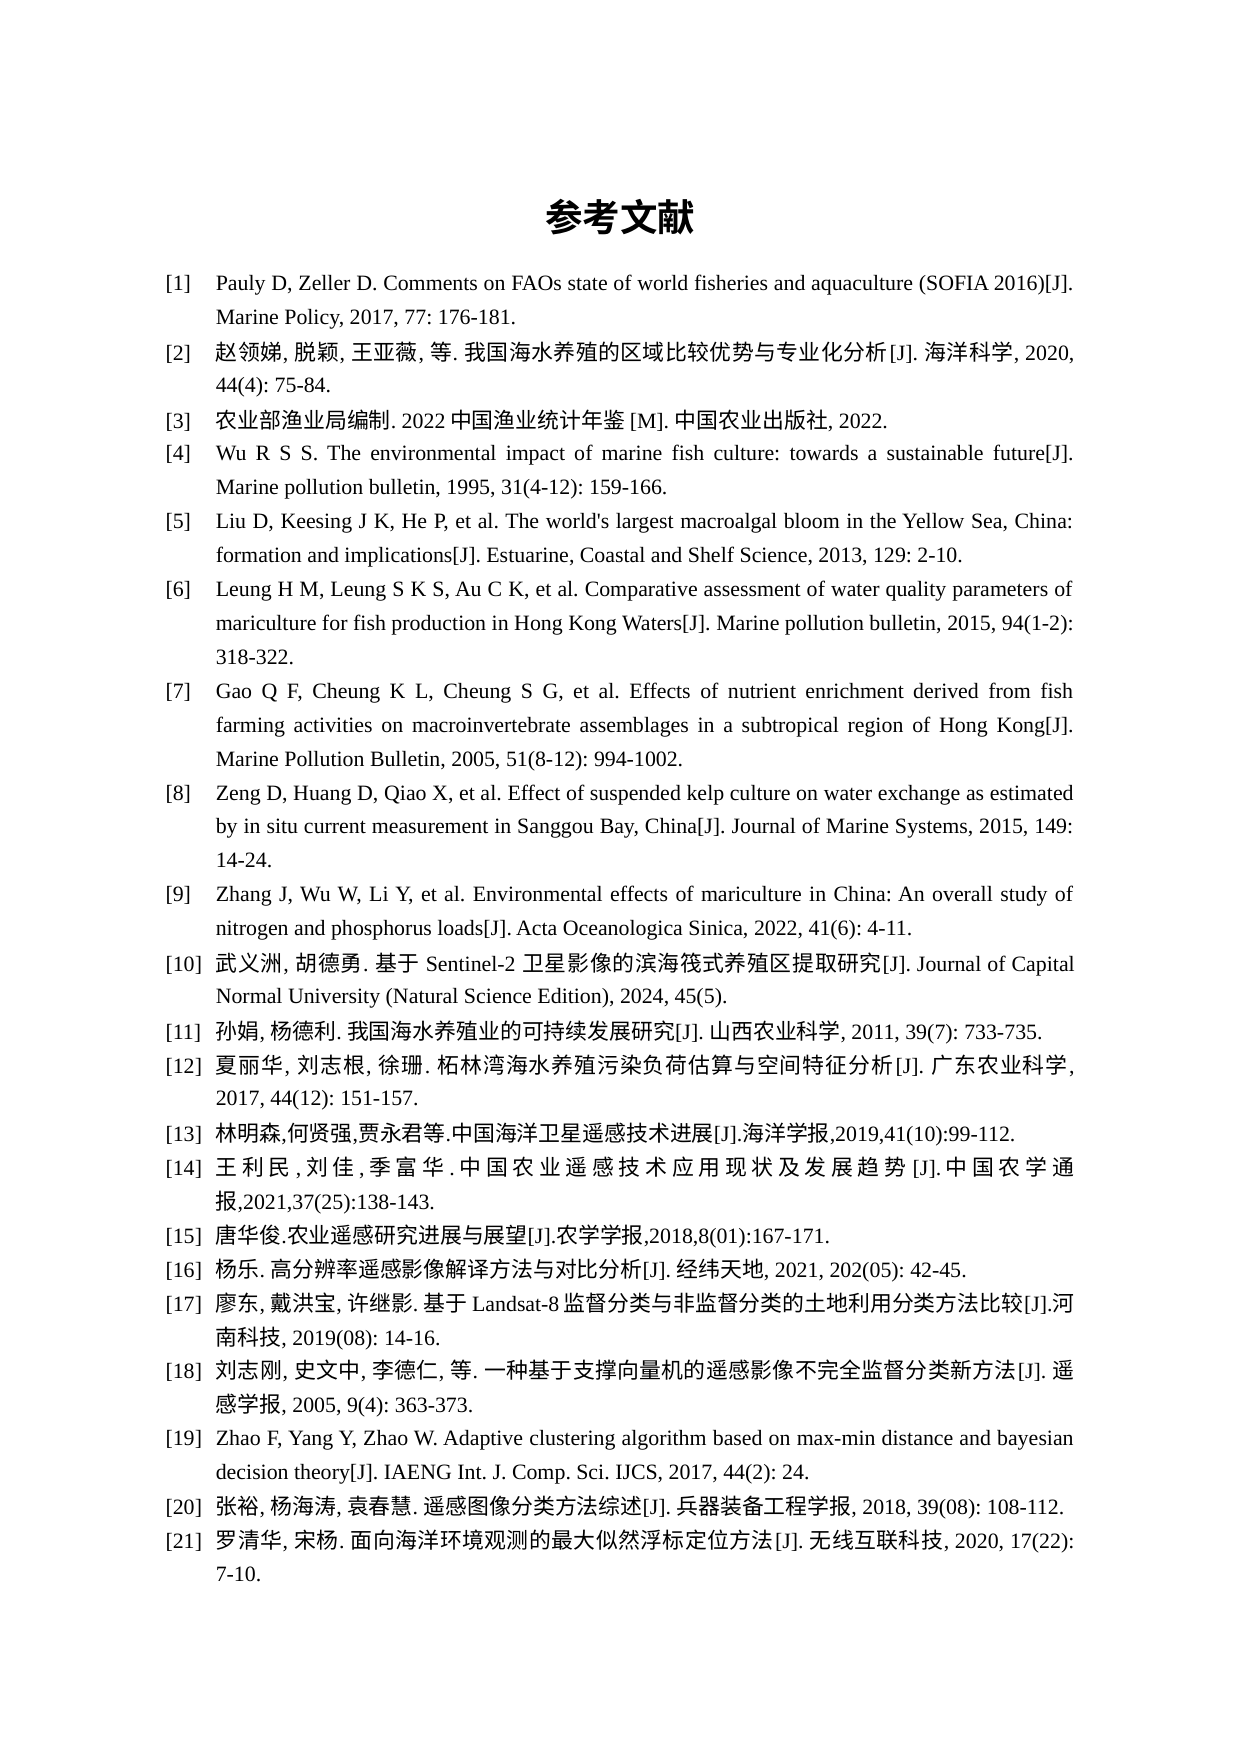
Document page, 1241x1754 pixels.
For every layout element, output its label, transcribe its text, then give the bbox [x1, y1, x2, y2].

list Liu D, Keesing J K, He P, et al. The world's largest macroalgal bloom in the Yellow Sea, China: formation and implications[J]. Estuarine, Coastal and Shelf Science, 2013, 129: 2-10. [165, 503, 1075, 571]
list 刘志刚, 史文中, 李德仁, 等. 一种基于支撑向量机的遥感影像不完全监督分类新方法[J]. 遥感学报, 2005, 9(4): 363-373. [165, 1352, 1075, 1420]
list 张裕, 杨海涛, 袁春慧. 遥感图像分类方法综述[J]. 兵器装备工程学报, 2018, 39(08): 108-112. [165, 1488, 1075, 1522]
list 杨乐. 高分辨率遥感影像解译方法与对比分析[J]. 经纬天地, 2021, 202(05): 42-45. [165, 1251, 1075, 1284]
list 夏丽华, 刘志根, 徐珊. 柘林湾海水养殖污染负荷估算与空间特征分析[J]. 广东农业科学, 2017, 44(12): 151-157. [165, 1047, 1075, 1115]
list Leung H M, Leung S K S, Au C K, et al. Comparative assessment of water quality parameters of mariculture for fish production in Hong Kong Waters[J]. Marine pollution bulletin, 2015, 94(1-2): 318-322. [165, 571, 1075, 673]
list Zhang J, Wu W, Li Y, et al. Environmental effects of mariculture in China: An overall study of nitrogen and phosphorus loads[J]. Acta Oceanologica Sinica, 2022, 41(6): 4-11. [165, 877, 1075, 945]
list 武义洲, 胡德勇. 基于 Sentinel-2 卫星影像的滨海筏式养殖区提取研究[J]. Journal of Capital Normal University (Natural Science Edition), 2024, 45(5). [165, 945, 1075, 1013]
list Zeng D, Huang D, Qiao X, et al. Effect of suspended kelp culture on water exchange as estimated by in situ current measurement in Sanggou Bay, China[J]. Journal of Marine Systems, 2015, 149: 14-24. [165, 775, 1075, 877]
text 参考文献 [165, 181, 1075, 249]
list Zhao F, Yang Y, Zhao W. Adaptive clustering algorithm based on max-min distance and bayesian decision theory[J]. IAENG Int. J. Comp. Sci. IJCS, 2017, 44(2): 24. [165, 1420, 1075, 1488]
list 农业部渔业局编制. 2022中国渔业统计年鉴 [M]. 中国农业出版社, 2022. [165, 402, 1075, 436]
list Pauly D, Zeller D. Comments on FAOs state of world fisheries and aquaculture (SOFIA 2016)[J]. Marine Policy, 2017, 77: 176-181. [165, 266, 1075, 334]
list 罗清华, 宋杨. 面向海洋环境观测的最大似然浮标定位方法[J]. 无线互联科技, 2020, 17(22): 7-10. [165, 1522, 1075, 1590]
list 王利民,刘佳,季富华.中国农业遥感技术应用现状及发展趋势[J].中国农学通报,2021,37(25):138-143. [165, 1149, 1075, 1217]
list 廖东, 戴洪宝, 许继影. 基于Landsat-8监督分类与非监督分类的土地利用分类方法比较[J].河南科技, 2019(08): 14-16. [165, 1284, 1075, 1352]
list 唐华俊.农业遥感研究进展与展望[J].农学学报,2018,8(01):167-171. [165, 1217, 1075, 1251]
list 林明森,何贤强,贾永君等.中国海洋卫星遥感技术进展[J].海洋学报,2019,41(10):99-112. [165, 1115, 1075, 1149]
list 赵领娣, 脱颖, 王亚薇, 等. 我国海水养殖的区域比较优势与专业化分析[J]. 海洋科学, 2020, 44(4): 75-84. [165, 334, 1075, 402]
list Wu R S S. The environmental impact of marine fish culture: towards a sustainable future[J]. Marine pollution bulletin, 1995, 31(4-12): 159-166. [165, 436, 1075, 503]
list 孙娟, 杨德利. 我国海水养殖业的可持续发展研究[J]. 山西农业科学, 2011, 39(7): 733-735. [165, 1013, 1075, 1047]
list Gao Q F, Cheung K L, Cheung S G, et al. Effects of nutrient enrichment derived from fish farming activities on macroinvertebrate assemblages in a subtropical region of Hong Kong[J]. Marine Pollution Bulletin, 2005, 51(8-12): 994-1002. [165, 673, 1075, 775]
